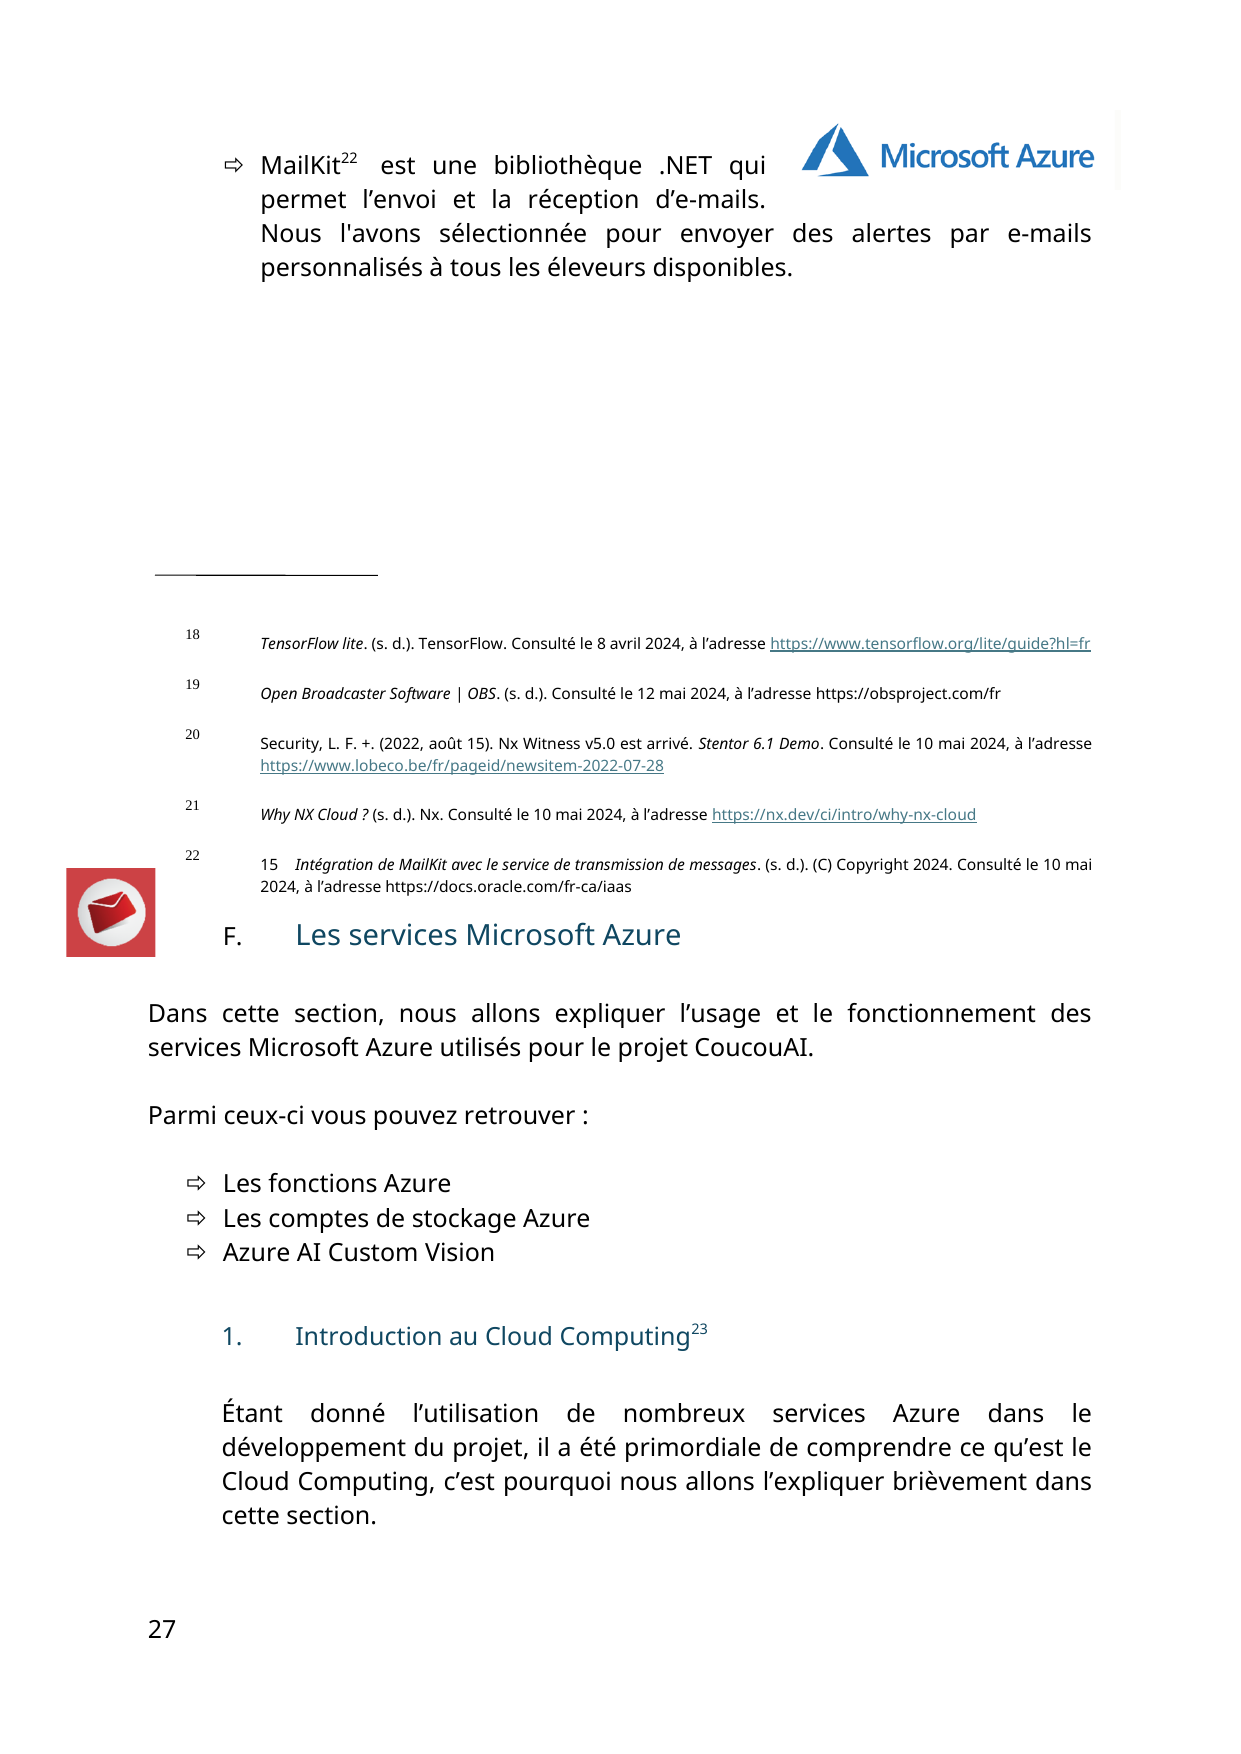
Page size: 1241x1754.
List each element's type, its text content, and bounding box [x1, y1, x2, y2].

text Parmi ceux-ci vous pouvez retrouver : [148, 1098, 1093, 1132]
subtitle Les services Microsoft Azure [223, 914, 1093, 953]
picture [785, 110, 1121, 190]
list Les comptes de stockage Azure [185, 1200, 1093, 1234]
text Étant donné l’utilisation de nombreux services Azure dans le développement du projet, il a été primordiale de comprendre ce qu’est le Cloud Computing, c’est pourquoi nous allons l’expliquer brièvement dans cette section. [221, 1396, 1093, 1532]
list MailKit22 est une bibliothèque .NET qui permet l’envoi et la réception d’e-mails. Nous l'avons sélectionnée pour envoyer des alertes par e-mails personnalisés à tous les éleveurs disponibles. [223, 148, 1093, 284]
list 15 Intégration de MailKit avec le service de transmission de messages. (s. d.). (C) Copyright 2024. Consulté le 10 mai 2024, à l’adresse https://docs.oracle.com/fr-ca/iaas [185, 847, 1093, 897]
list Why NX Cloud ? (s. d.). Nx. Consulté le 10 mai 2024, à l’adresse https://nx.dev/ci/intro/why-nx-cloud [185, 797, 1093, 826]
subtitle Introduction au Cloud Computing23 [221, 1319, 1093, 1353]
list Security, L. F. +. (2022, août 15). Nx Witness v5.0 est arrivé. Stentor 6.1 Demo. Consulté le 10 mai 2024, à l’adresse https://www.lobeco.be/fr/pageid/newsitem-2022-07-28 [185, 726, 1093, 776]
text Dans cette section, nous allons expliquer l’usage et le fonctionnement des services Microsoft Azure utilisés pour le projet CoucouAI. [148, 996, 1093, 1064]
list Les fonctions Azure [185, 1166, 1093, 1200]
picture [66, 868, 156, 957]
list Azure AI Custom Vision [185, 1234, 1093, 1268]
list TensorFlow lite. (s. d.). TensorFlow. Consulté le 8 avril 2024, à l’adresse https://www.tensorflow.org/lite/guide?hl=fr [185, 626, 1093, 654]
list Open Broadcaster Software | OBS. (s. d.). Consulté le 12 mai 2024, à l’adresse https://obsproject.com/fr [185, 676, 1093, 704]
